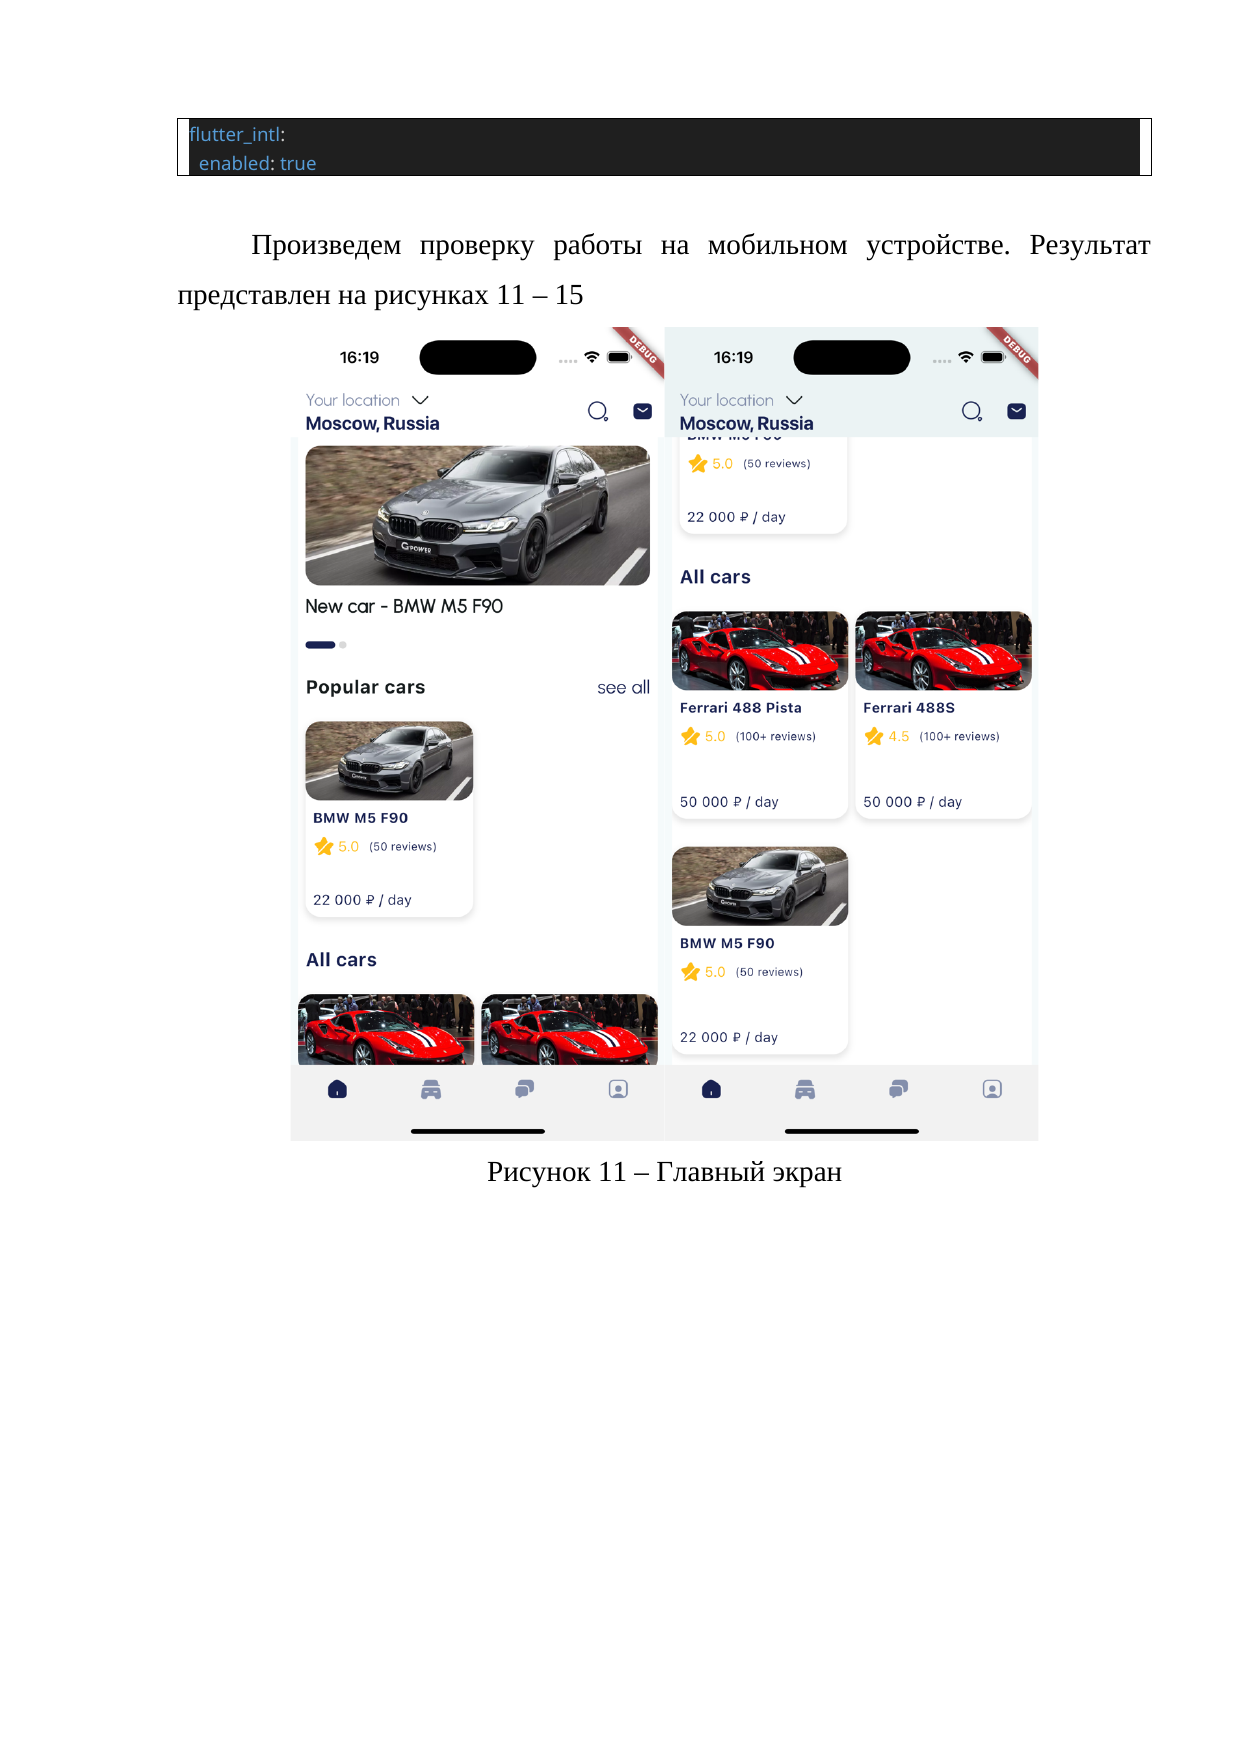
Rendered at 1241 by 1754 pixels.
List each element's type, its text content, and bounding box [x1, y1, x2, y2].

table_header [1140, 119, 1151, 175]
text Произведем проверку работы на мобильном устройстве. Результат представлен на рисунках 11 – 15 [177, 227, 1152, 311]
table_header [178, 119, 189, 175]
text Рисунок 11 – Главный экран [177, 1154, 1152, 1188]
picture [290, 327, 1039, 1141]
